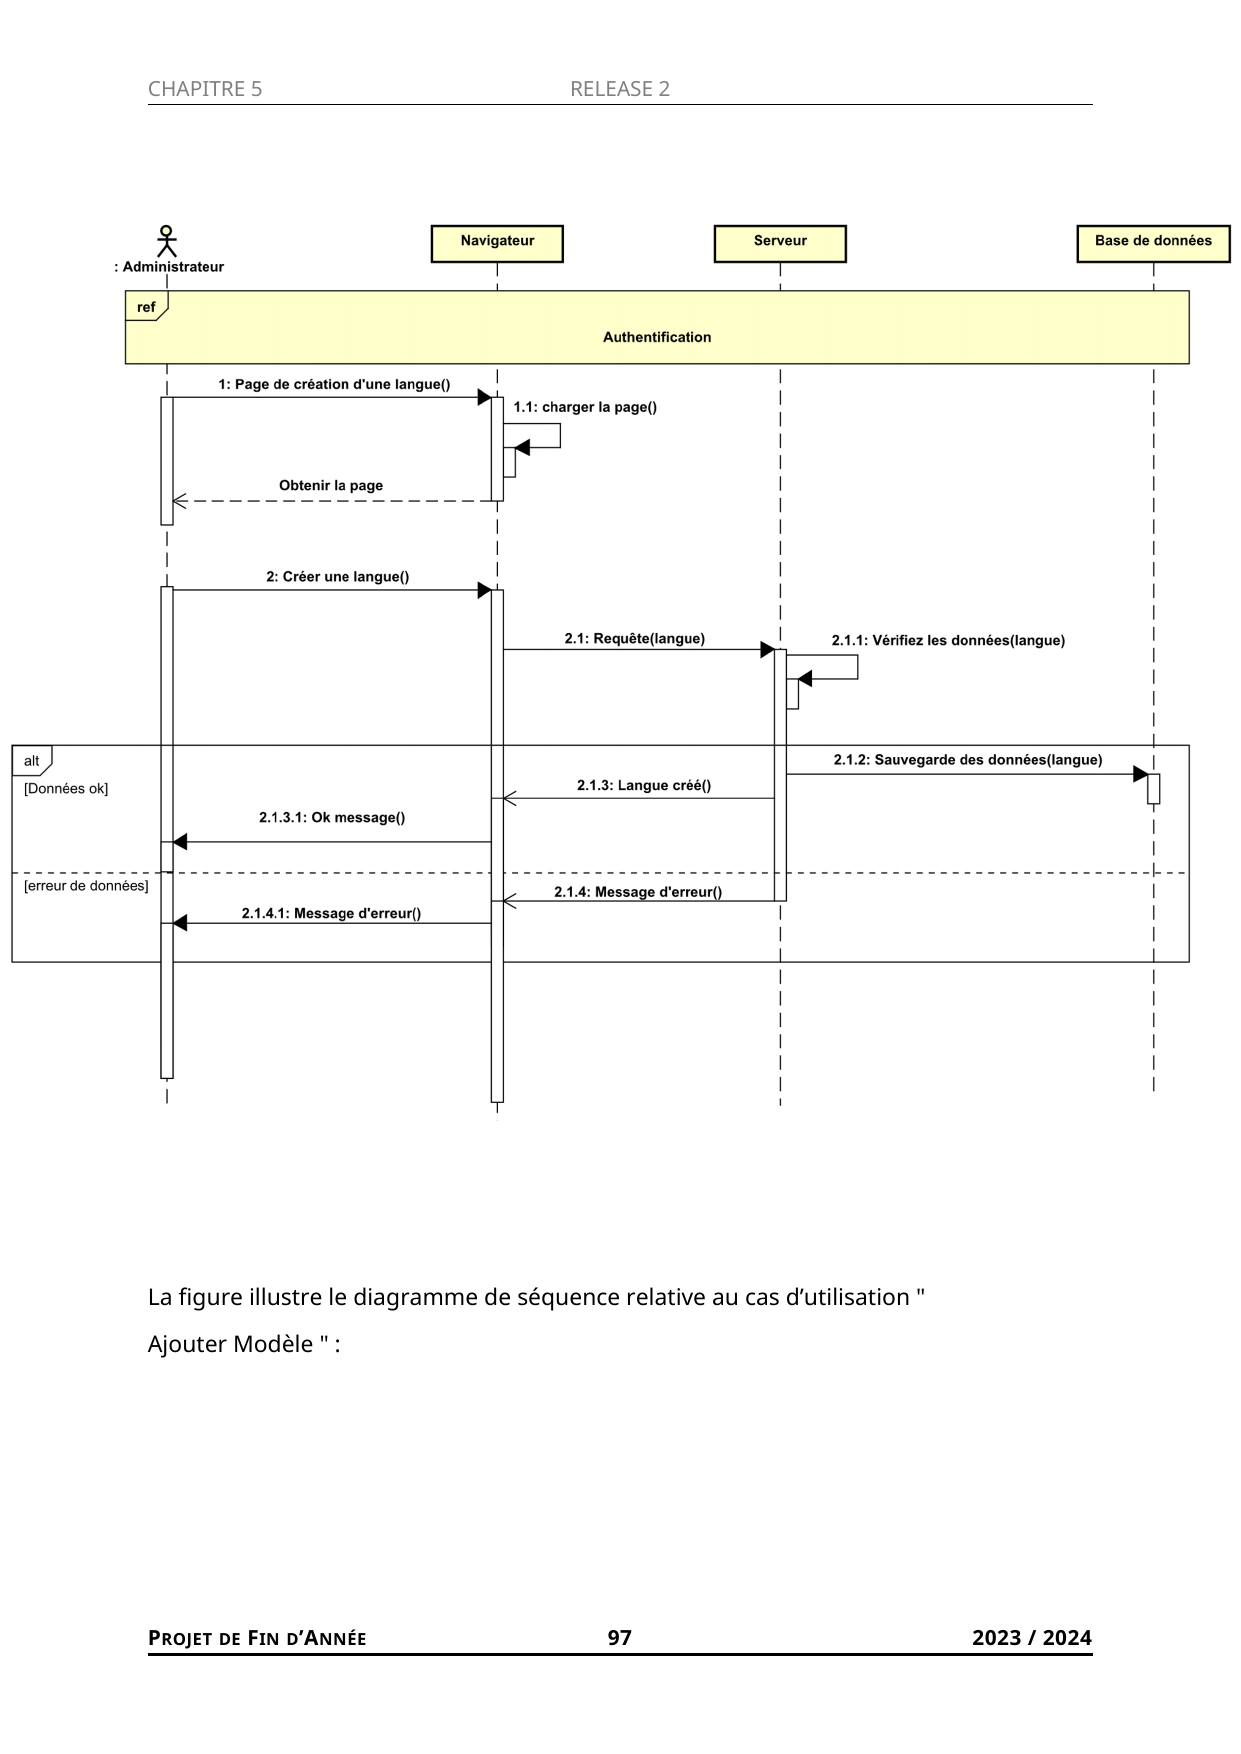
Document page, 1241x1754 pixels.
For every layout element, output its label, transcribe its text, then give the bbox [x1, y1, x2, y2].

text La figure illustre le diagramme de séquence relative au cas d’utilisation " Ajouter Modèle " : [148, 1281, 1093, 1359]
picture [0, 215, 1241, 1131]
